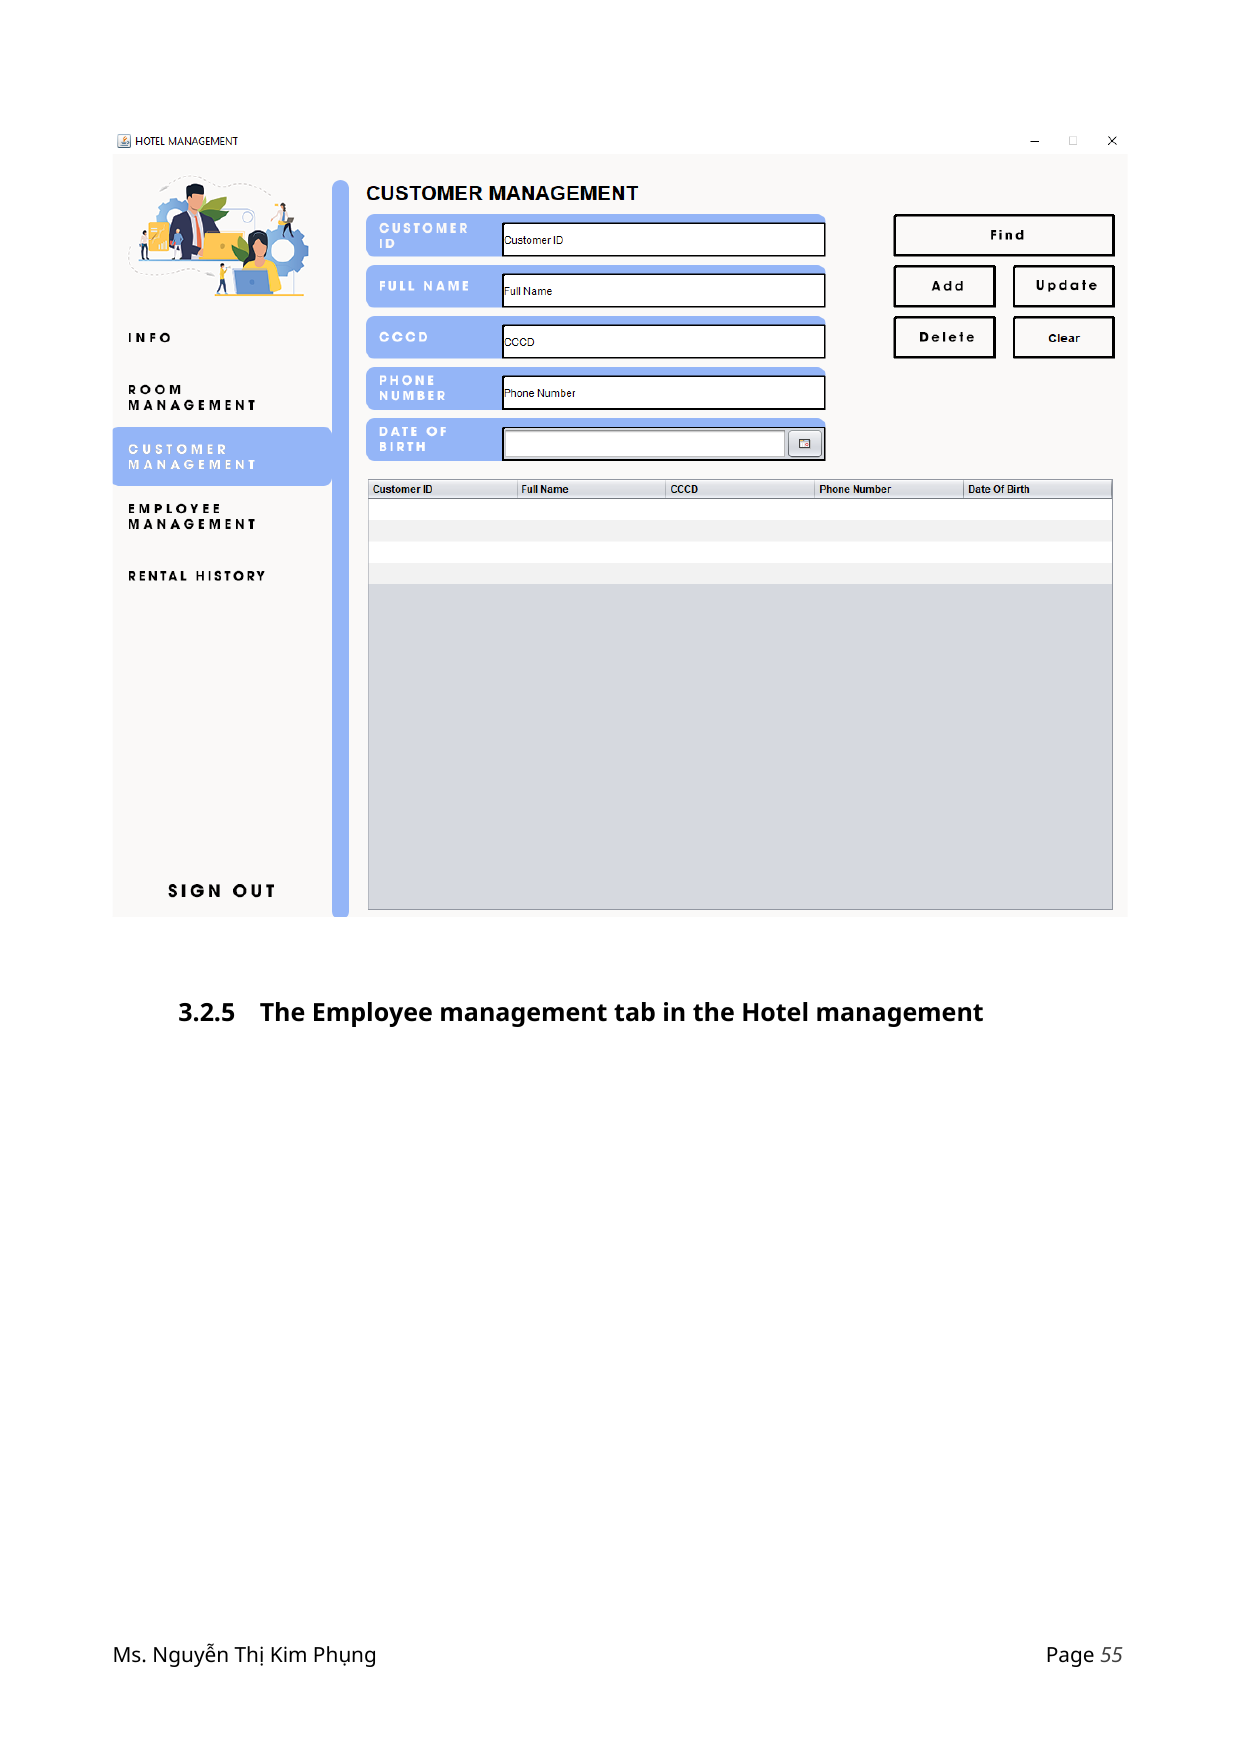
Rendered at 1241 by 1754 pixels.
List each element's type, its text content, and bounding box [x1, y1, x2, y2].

subtitle The Employee management tab in the Hotel management [178, 994, 1128, 1029]
picture [112, 131, 1128, 917]
